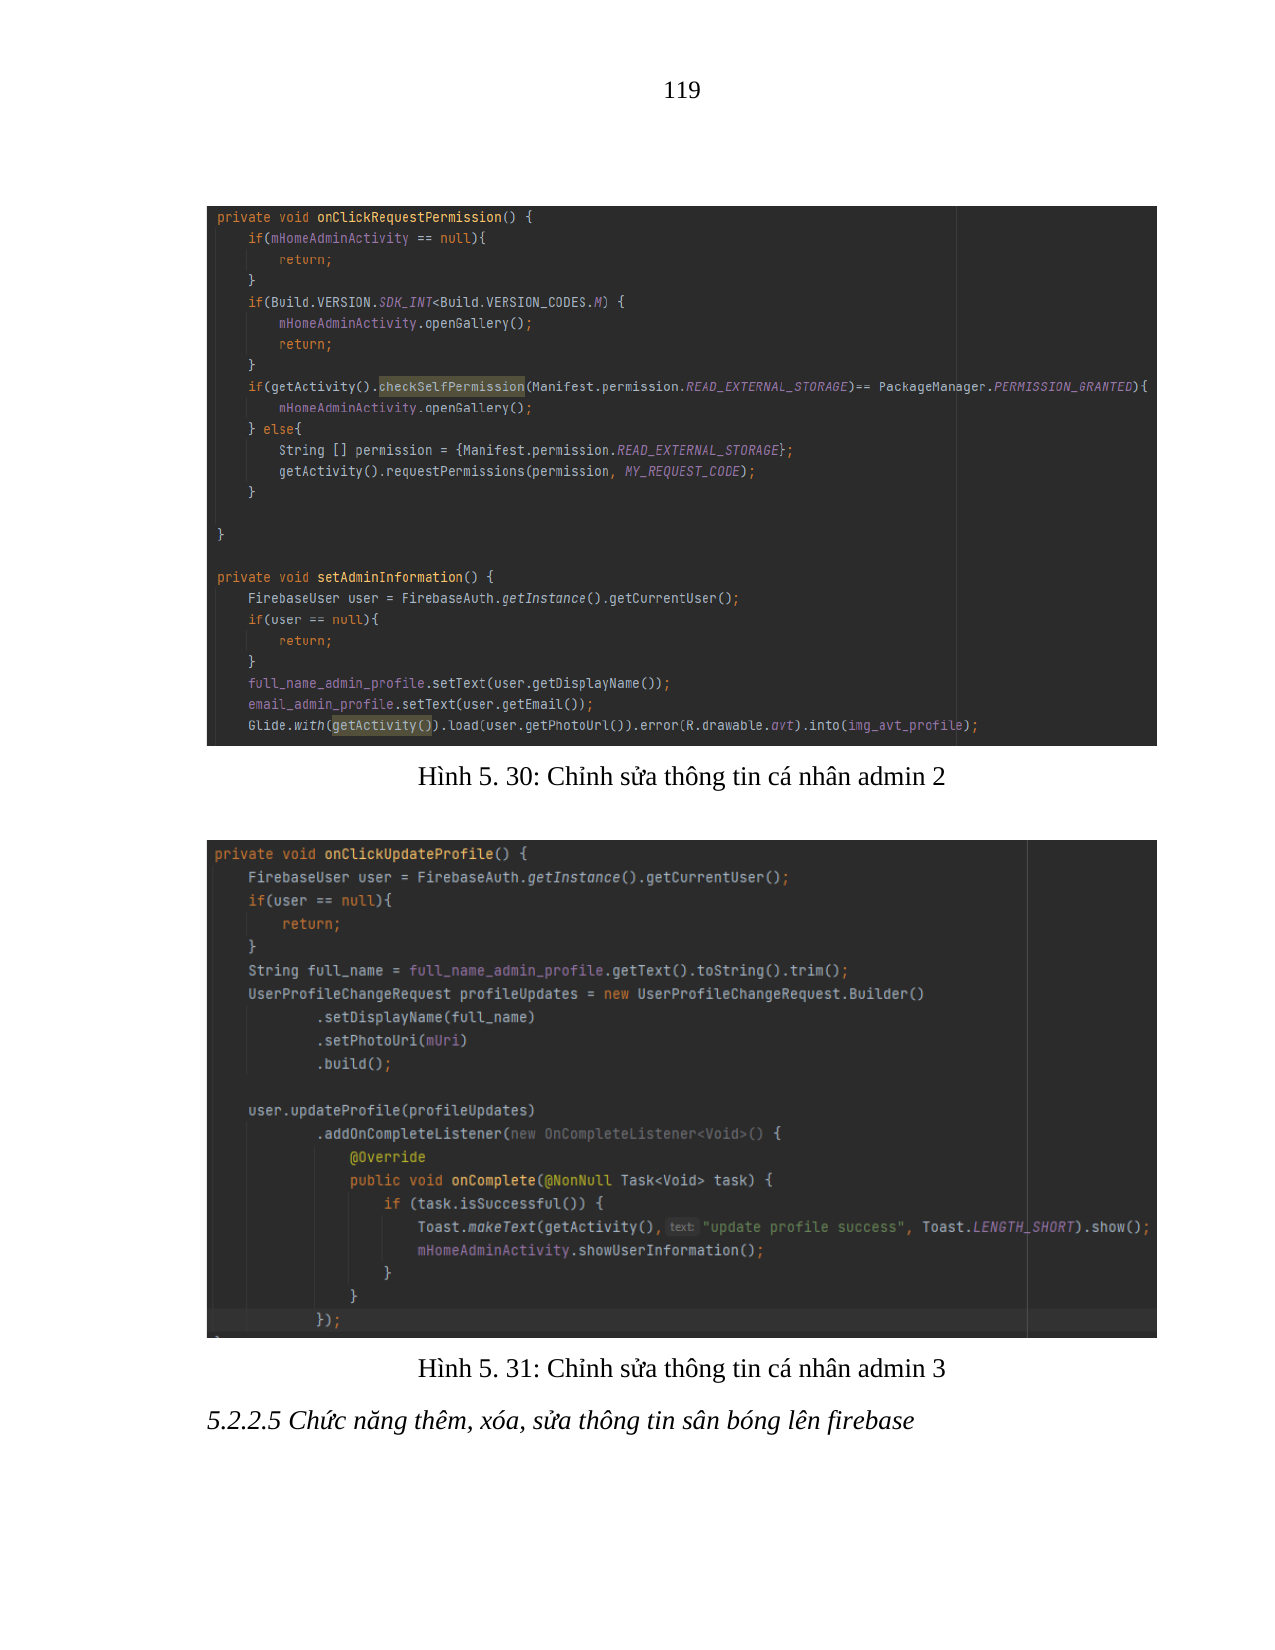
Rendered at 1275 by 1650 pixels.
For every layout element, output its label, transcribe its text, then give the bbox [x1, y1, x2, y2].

text Hình 5. 30: Chỉnh sửa thông tin cá nhân admin 2 [207, 760, 1157, 791]
picture [206, 840, 1157, 1338]
picture [206, 206, 1157, 746]
text 5.2.2.5 Chức năng thêm, xóa, sửa thông tin sân bóng lên firebase [207, 1404, 1157, 1435]
text Hình 5. 31: Chỉnh sửa thông tin cá nhân admin 3 [207, 1352, 1157, 1383]
